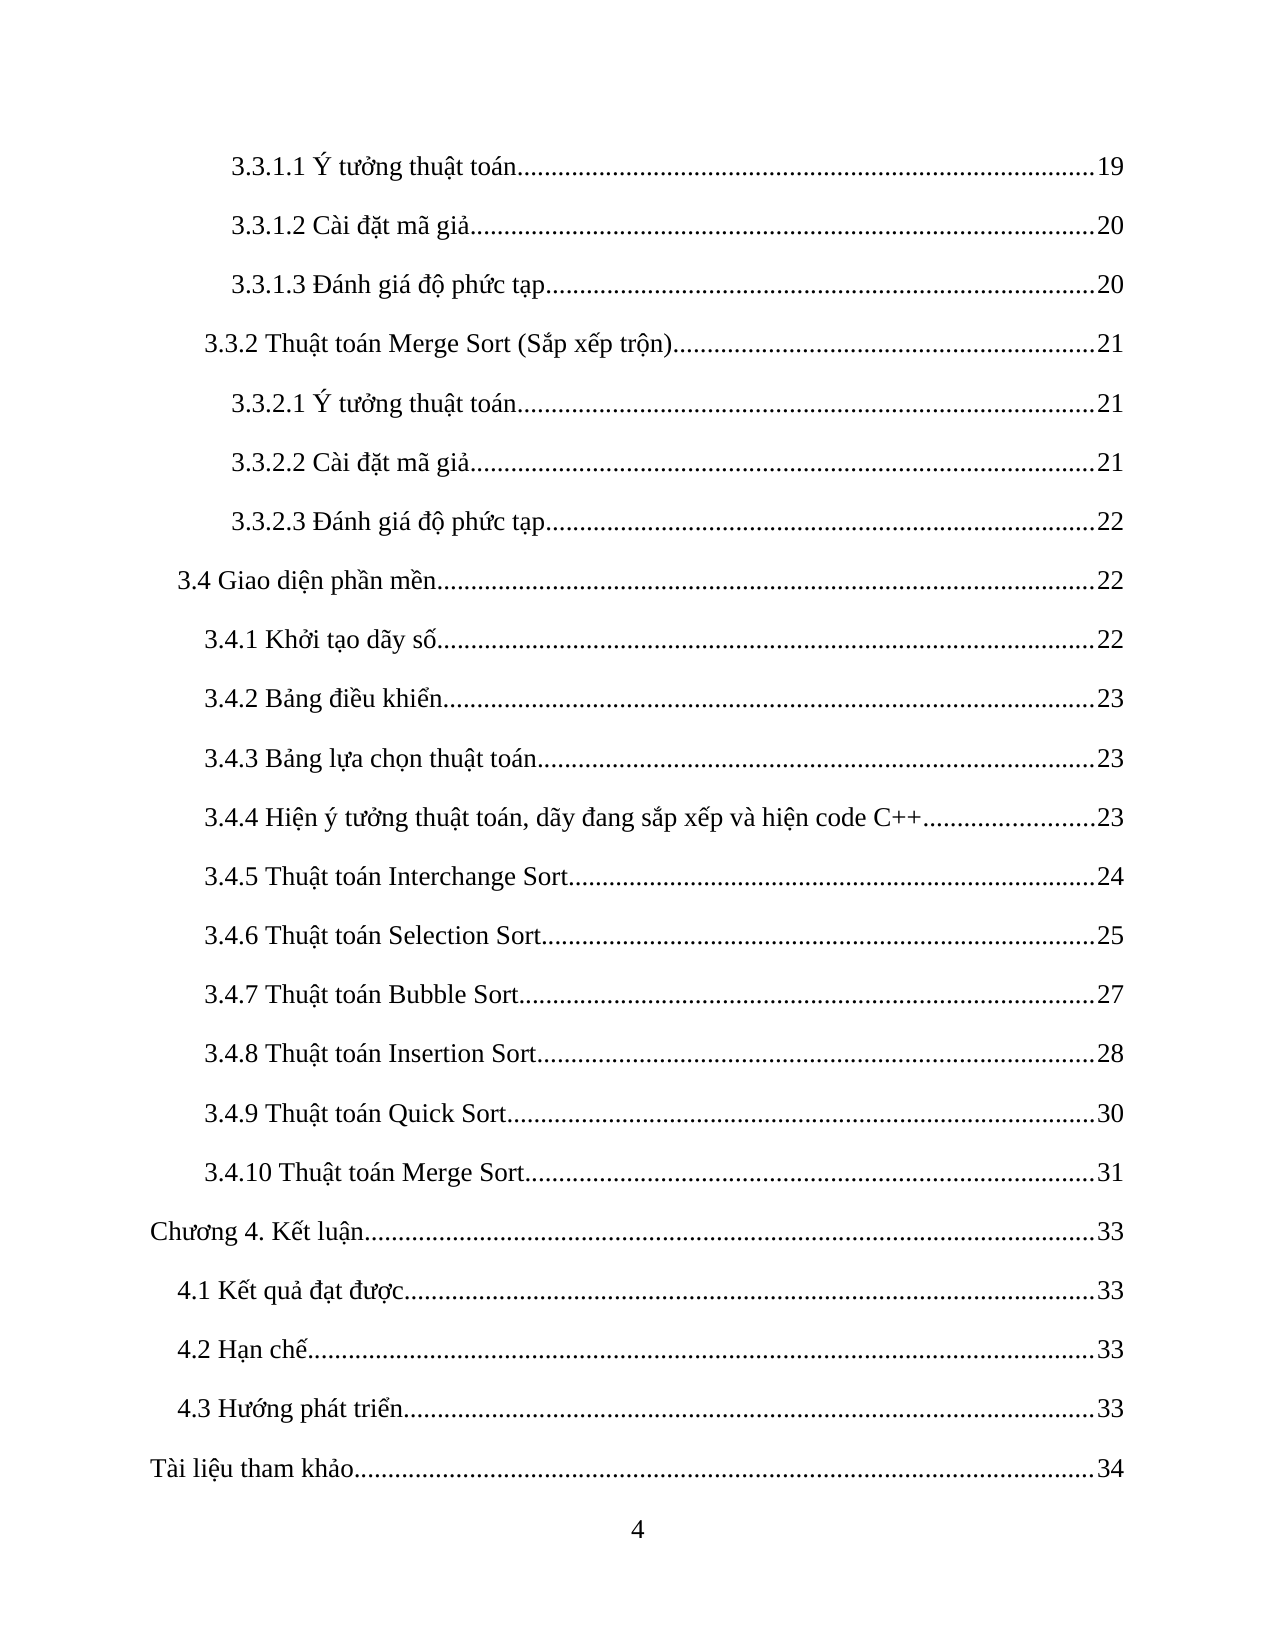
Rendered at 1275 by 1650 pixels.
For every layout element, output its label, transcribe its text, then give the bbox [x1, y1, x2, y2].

text 3.4.4 Hiện ý tưởng thuật toán, dãy đang sắp xếp và hiện code C++ 23 [204, 801, 1125, 832]
text 3.4.8 Thuật toán Insertion Sort 28 [204, 1037, 1125, 1069]
text 4.1 Kết quả đạt được 33 [177, 1274, 1125, 1305]
text 3.3.1.3 Đánh giá độ phức tạp 20 [231, 268, 1125, 299]
text 4.2 Hạn chế 33 [177, 1333, 1125, 1364]
text 3.3.1.1 Ý tưởng thuật toán 19 [231, 150, 1125, 181]
text 3.4 Giao diện phần mền 22 [177, 564, 1125, 595]
text 3.3.1.2 Cài đặt mã giả 20 [231, 209, 1125, 240]
text 4.3 Hướng phát triển 33 [177, 1392, 1125, 1424]
text 3.3.2 Thuật toán Merge Sort (Sắp xếp trộn) 21 [204, 327, 1125, 359]
text 3.4.3 Bảng lựa chọn thuật toán 23 [204, 742, 1125, 773]
text 3.4.6 Thuật toán Selection Sort 25 [204, 919, 1125, 950]
text 3.3.2.1 Ý tưởng thuật toán 21 [231, 387, 1125, 418]
text 3.4.7 Thuật toán Bubble Sort 27 [204, 978, 1125, 1009]
text 3.4.9 Thuật toán Quick Sort 30 [204, 1097, 1125, 1128]
text 3.4.2 Bảng điều khiển 23 [204, 682, 1125, 714]
text 3.3.2.3 Đánh giá độ phức tạp 22 [231, 505, 1125, 536]
text Tài liệu tham khảo 34 [150, 1452, 1125, 1483]
text 3.4.5 Thuật toán Interchange Sort 24 [204, 860, 1125, 891]
text 3.4.10 Thuật toán Merge Sort 31 [204, 1156, 1125, 1187]
text 3.4.1 Khởi tạo dãy số 22 [204, 623, 1125, 654]
text 3.3.2.2 Cài đặt mã giả 21 [231, 446, 1125, 477]
text Chương 4. Kết luận 33 [150, 1215, 1125, 1246]
